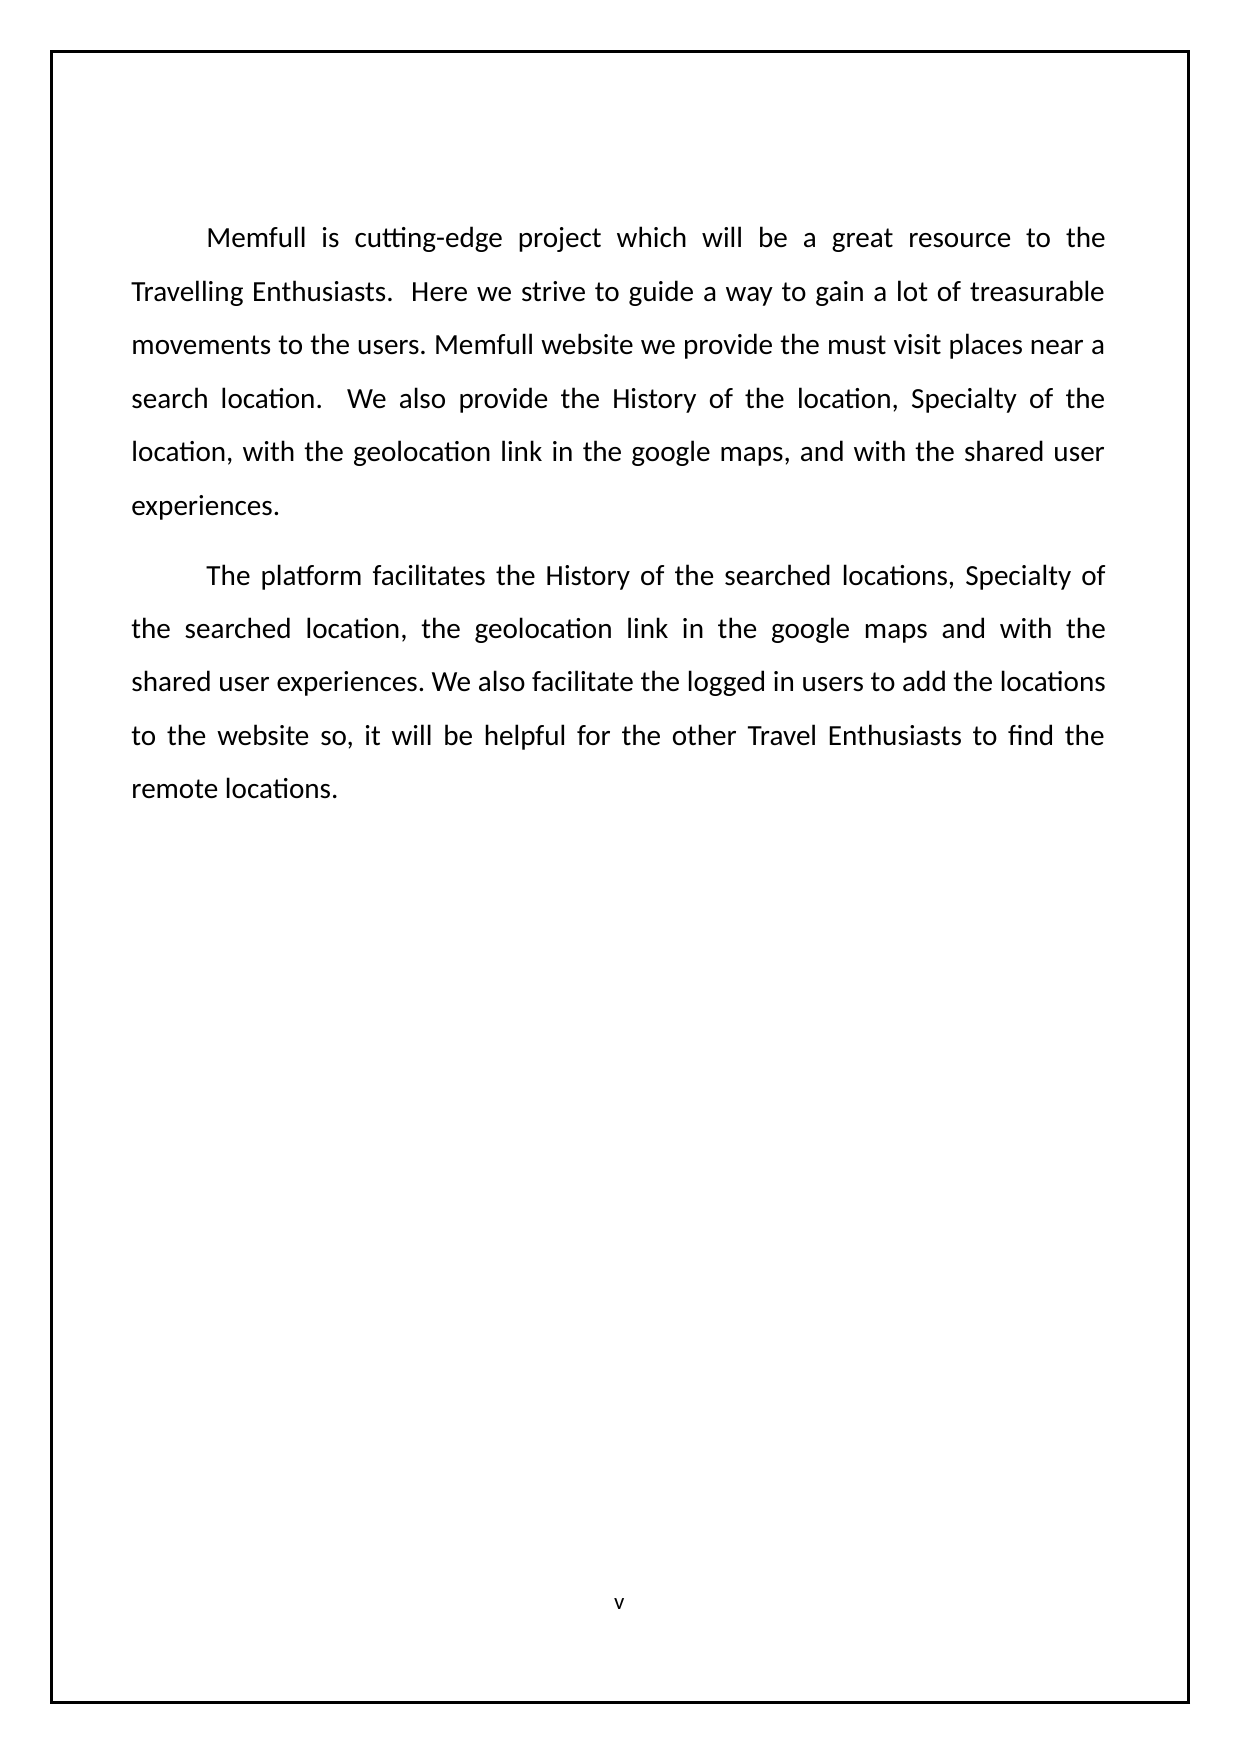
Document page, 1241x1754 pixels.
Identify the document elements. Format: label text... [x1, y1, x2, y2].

text Memfull is cutting-edge project which will be a great resource to the Travelling Enthusiasts. Here we strive to guide a way to gain a lot of treasurable movements to the users. Memfull website we provide the must visit places near a search location. We also provide the History of the location, Specialty of the location, with the geolocation link in the google maps, and with the shared user experiences. [131, 219, 1107, 522]
text The platform facilitates the History of the searched locations, Specialty of the searched location, the geolocation link in the google maps and with the shared user experiences. We also facilitate the logged in users to add the locations to the website so, it will be helpful for the other Travel Enthusiasts to find the remote locations. [131, 557, 1107, 806]
